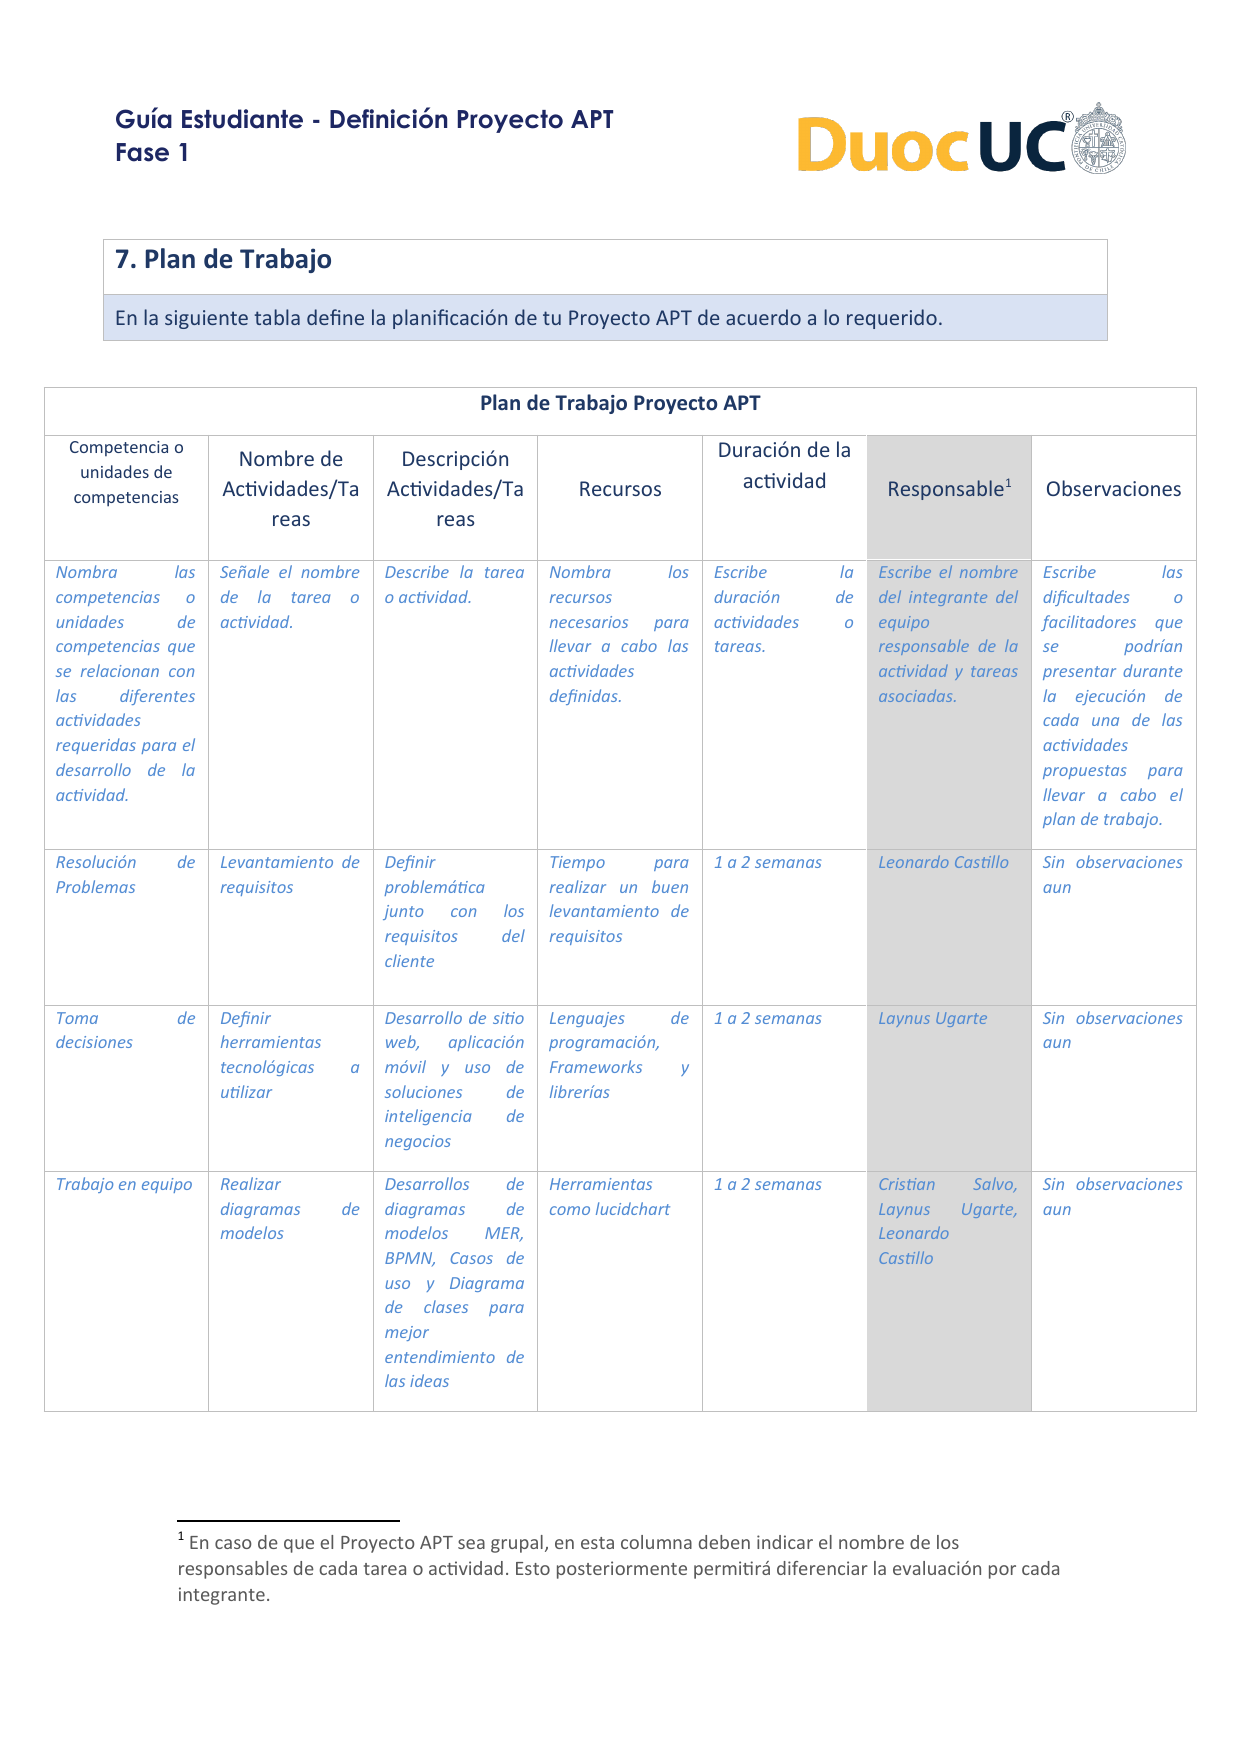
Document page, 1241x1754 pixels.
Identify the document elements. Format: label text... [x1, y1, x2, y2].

table_cell Sin observaciones aun [1032, 1006, 1196, 1171]
table_cell Duración de la actividad [703, 436, 866, 559]
table_cell Sin observaciones aun [1032, 1172, 1196, 1411]
table_cell Sin observaciones aun [1032, 850, 1196, 1005]
table_cell Leonardo Castillo [867, 850, 1031, 1005]
table_cell Describe la tarea o actividad. [374, 561, 537, 849]
table_cell Herramientas como lucidchart [538, 1172, 702, 1411]
table_cell Descripción Actividades/Tareas [374, 436, 537, 559]
table_cell Desarrollos de diagramas de modelos MER, BPMN, Casos de uso y Diagrama de clases para mejor entendimiento de las ideas [374, 1172, 537, 1411]
table_cell Nombra las competencias o unidades de competencias que se relacionan con las diferentes actividades requeridas para el desarrollo de la actividad. [45, 561, 208, 849]
table_cell Nombre de Actividades/Tareas [209, 436, 373, 559]
table_cell Responsable [867, 436, 1031, 559]
table_cell Realizar diagramas de modelos [209, 1172, 373, 1411]
table_cell Competencia o unidades de competencias [45, 436, 208, 559]
table_header Plan de Trabajo Proyecto APT [45, 388, 1196, 434]
table_cell 1 a 2 semanas [703, 850, 866, 1005]
picture [798, 102, 1126, 174]
table_cell Tiempo para realizar un buen levantamiento de requisitos [538, 850, 702, 1005]
table_cell Definir problemática junto con los requisitos del cliente [374, 850, 537, 1005]
table_cell Laynus Ugarte [867, 1006, 1031, 1171]
table_cell Trabajo en equipo [45, 1172, 208, 1411]
table_cell Recursos [538, 436, 702, 559]
table_cell 1 a 2 semanas [703, 1172, 866, 1411]
table_cell En la siguiente tabla define la planificación de tu Proyecto APT de acuerdo a lo requerido. [104, 295, 1107, 340]
table_cell Toma de decisiones [45, 1006, 208, 1171]
table_header 7. Plan de Trabajo [104, 240, 1107, 294]
table_cell Escribe la duración de actividades o tareas. [703, 561, 866, 849]
table_cell Definir herramientas tecnológicas a utilizar [209, 1006, 373, 1171]
table_cell Levantamiento de requisitos [209, 850, 373, 1005]
table_cell Resolución de Problemas [45, 850, 208, 1005]
table_cell 1 a 2 semanas [703, 1006, 866, 1171]
table_cell Observaciones [1032, 436, 1196, 559]
table_cell Nombra los recursos necesarios para llevar a cabo las actividades definidas. [538, 561, 702, 849]
table_cell Escribe el nombre del integrante del equipo responsable de la actividad y tareas asociadas. [867, 561, 1031, 849]
table_cell Lenguajes de programación, Frameworks y librerías [538, 1006, 702, 1171]
table_cell Señale el nombre de la tarea o actividad. [209, 561, 373, 849]
table_cell Escribe las dificultades o facilitadores que se podrían presentar durante la ejecución de cada una de las actividades propuestas para llevar a cabo el plan de trabajo. [1032, 561, 1196, 849]
table_cell Cristian Salvo, Laynus Ugarte, Leonardo Castillo [867, 1172, 1031, 1411]
table_cell Desarrollo de sitio web, aplicación móvil y uso de soluciones de inteligencia de negocios [374, 1006, 537, 1171]
